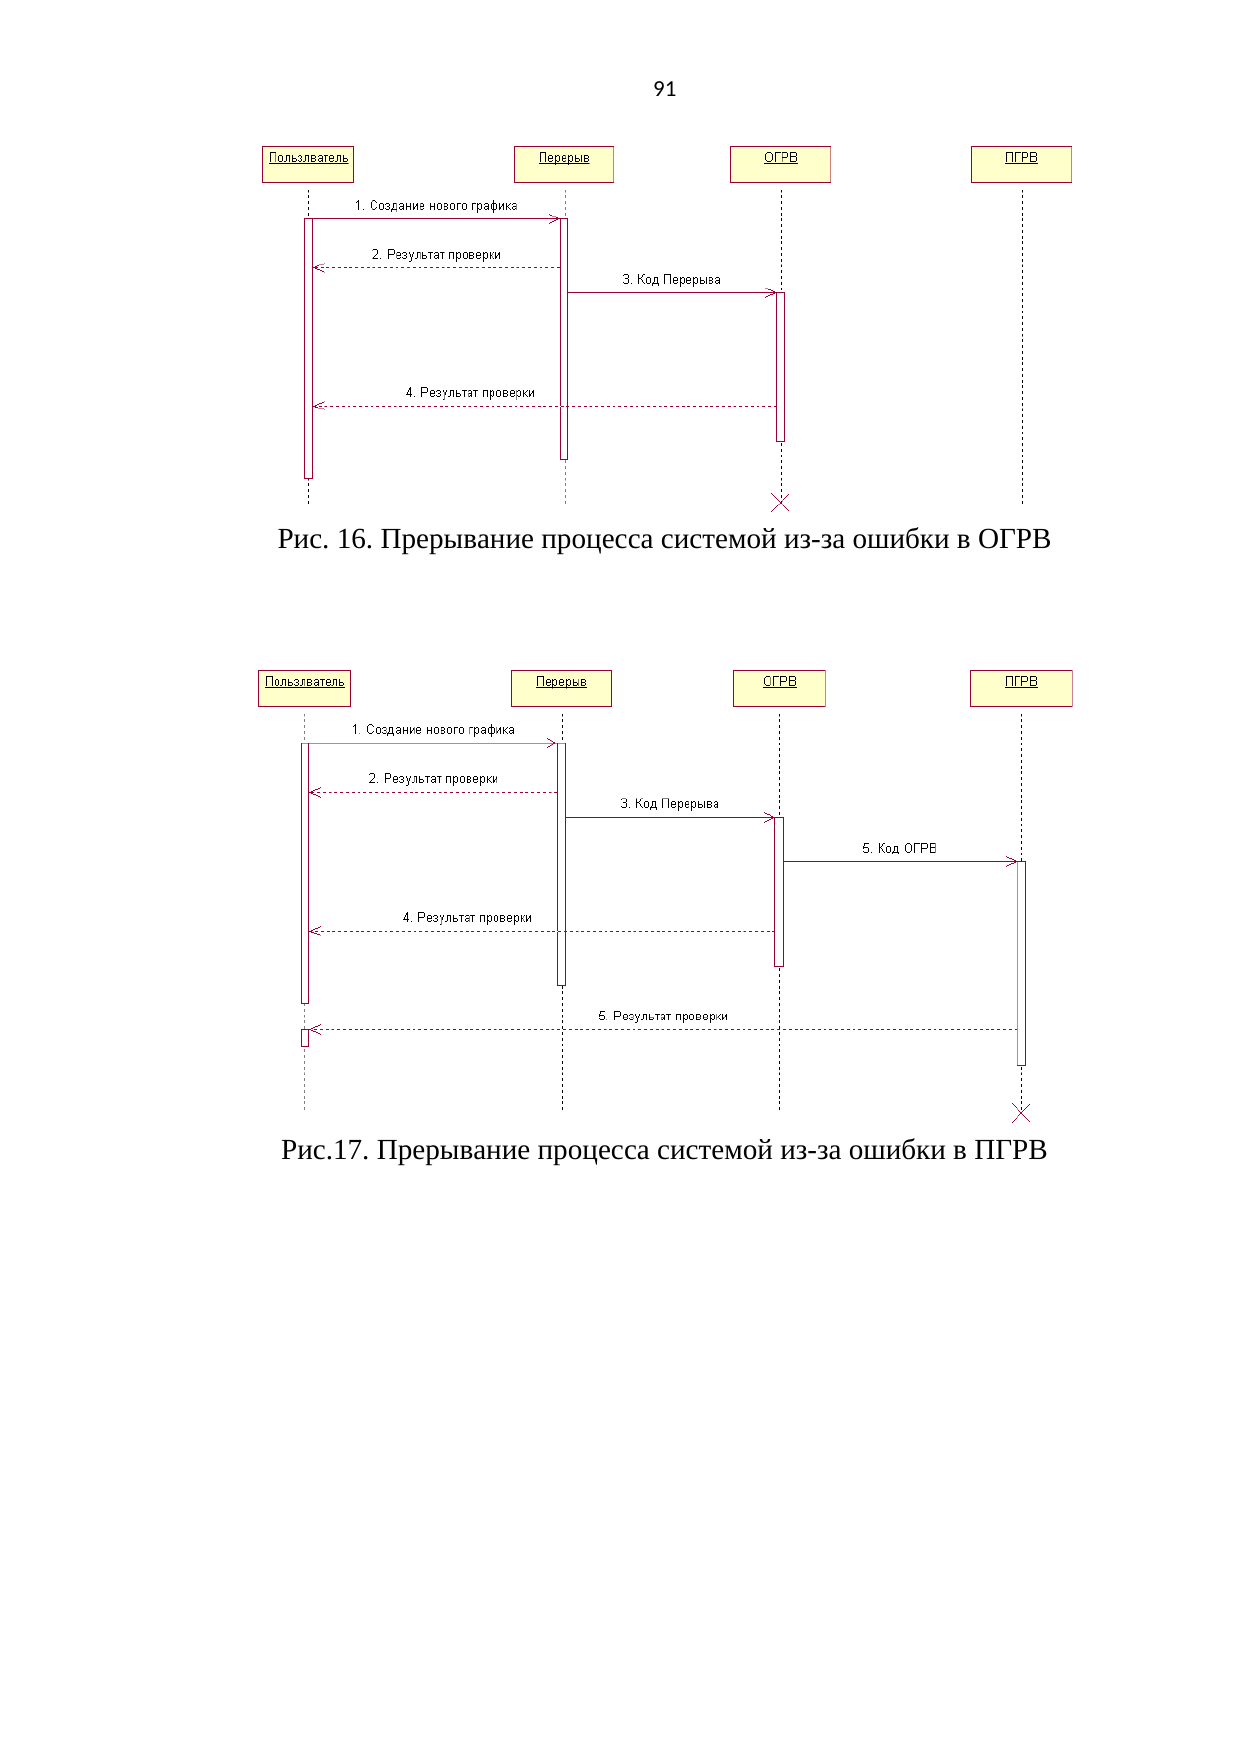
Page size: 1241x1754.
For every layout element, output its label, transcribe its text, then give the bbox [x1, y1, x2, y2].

text Рис. 16. Прерывание процесса системой из-за ошибки в ОГРВ [177, 522, 1152, 555]
picture [248, 129, 1081, 518]
text Рис.17. Прерывание процесса системой из-за ошибки в ПГРВ [177, 1132, 1152, 1166]
picture [248, 655, 1081, 1129]
